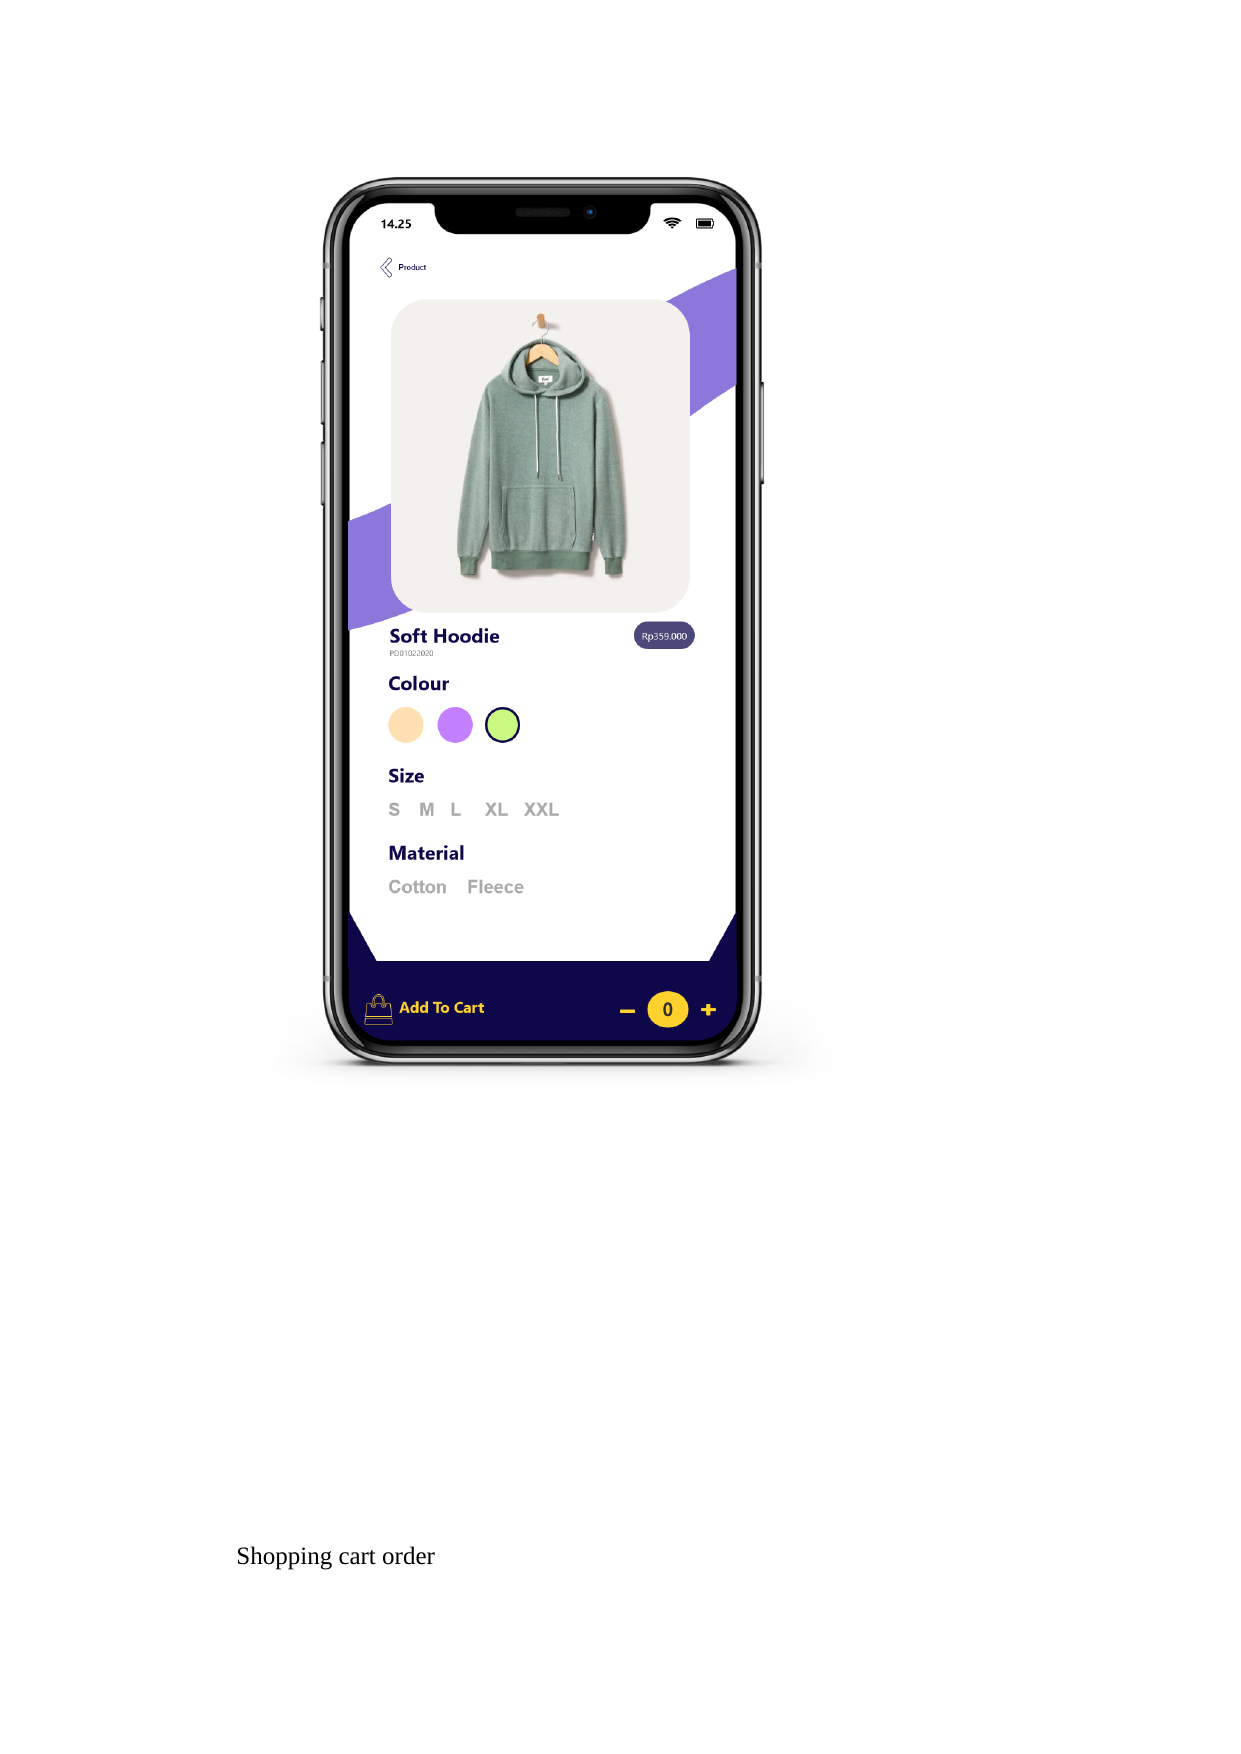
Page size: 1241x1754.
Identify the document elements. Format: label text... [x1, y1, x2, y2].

picture [236, 177, 844, 1096]
text Shopping cart order [236, 1541, 1063, 1569]
